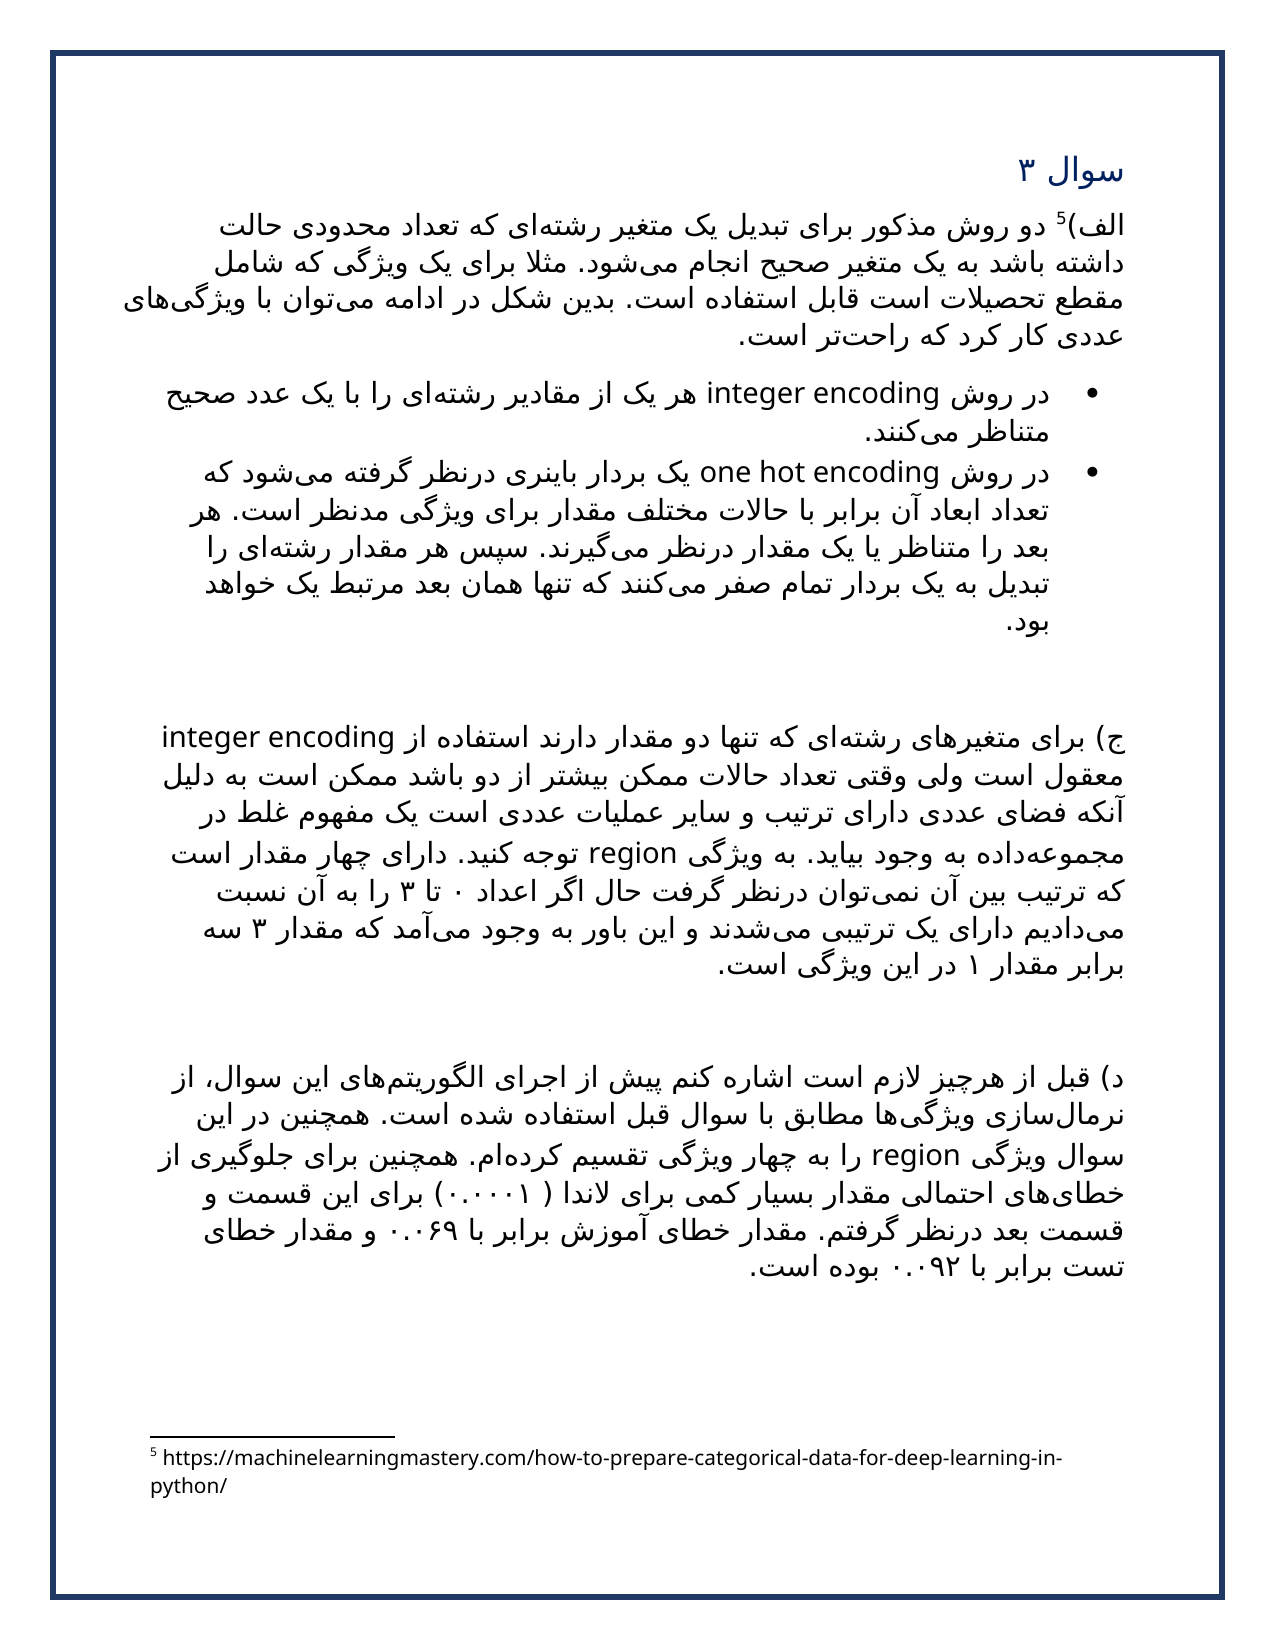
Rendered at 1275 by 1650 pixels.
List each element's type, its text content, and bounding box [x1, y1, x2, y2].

text ج) برای متغیر‌های رشته‌ای که تنها دو مقدار دارند استفاده از integer encoding معقول است ولی وقتی تعداد حالات ممکن بیشتر از دو باشد ممکن است به دلیل آنکه فضای عددی دارای ترتیب و سایر عملیات عددی است یک مفهوم غلط در مجموعه‌داده به وجود بیاید. به ویژگی region توجه کنید. دارای چهار مقدار است که ترتیب بین آن نمی‌توان درنظر گرفت حال اگر اعداد ۰ تا ۳ را به آن نسبت می‌دادیم دارای یک ترتیبی می‌شدند و این باور به وجود می‌آمد که مقدار ۳ سه برابر مقدار ۱ در این ویژگی است. [150, 716, 1125, 982]
text د) قبل از هرچیز لازم است اشاره کنم پیش از اجرای الگوریتم‌های این سوال، از نرمال‌سازی ویژگی‌ها مطابق با سوال قبل استفاده شده است. همچنین در این سوال ویژگی region را به چهار ویژگی تقسیم کرده‌ام. همچنین برای جلوگیری از خطای‌های احتمالی مقدار بسیار کمی برای لاندا ( ۰.۰۰۰۱) برای این قسمت و قسمت بعد درنظر گرفتم. مقدار خطای آموزش برابر با ۰.۰۶۹ و مقدار خطای تست برابر با ۰.۰۹۲ بوده است. [150, 1060, 1125, 1283]
text سوال ۳ [150, 150, 1125, 189]
list در روش integer encoding‌ هر یک از مقادیر رشته‌‌ای را با یک عدد صحیح متناظر می‌کنند. [150, 372, 1087, 448]
text الف) دو روش مذکور برای تبدیل یک متغیر رشته‌ای که تعداد محدودی حالت داشته باشد به یک متغیر صحیح انجام می‌شود. مثلا برای یک ویژگی که شامل مقطع تحصیلات است قابل استفاده است. بدین شکل در ادامه می‌توان با ویژگی‌های عددی کار کرد که راحت‌تر است. [150, 208, 1125, 352]
list در روش one hot encoding‌ یک بردار باینری درنظر گرفته می‌شود که تعداد ابعاد آن برابر با حالات مختلف مقدار برای ویژگی مدنظر است. هر بعد را متناظر یا یک مقدار درنظر می‌گیرند. سپس هر مقدار رشته‌ای را تبدیل به یک بردار تمام صفر می‌کنند که تنها همان بعد مرتبط یک خواهد بود. [150, 451, 1087, 637]
